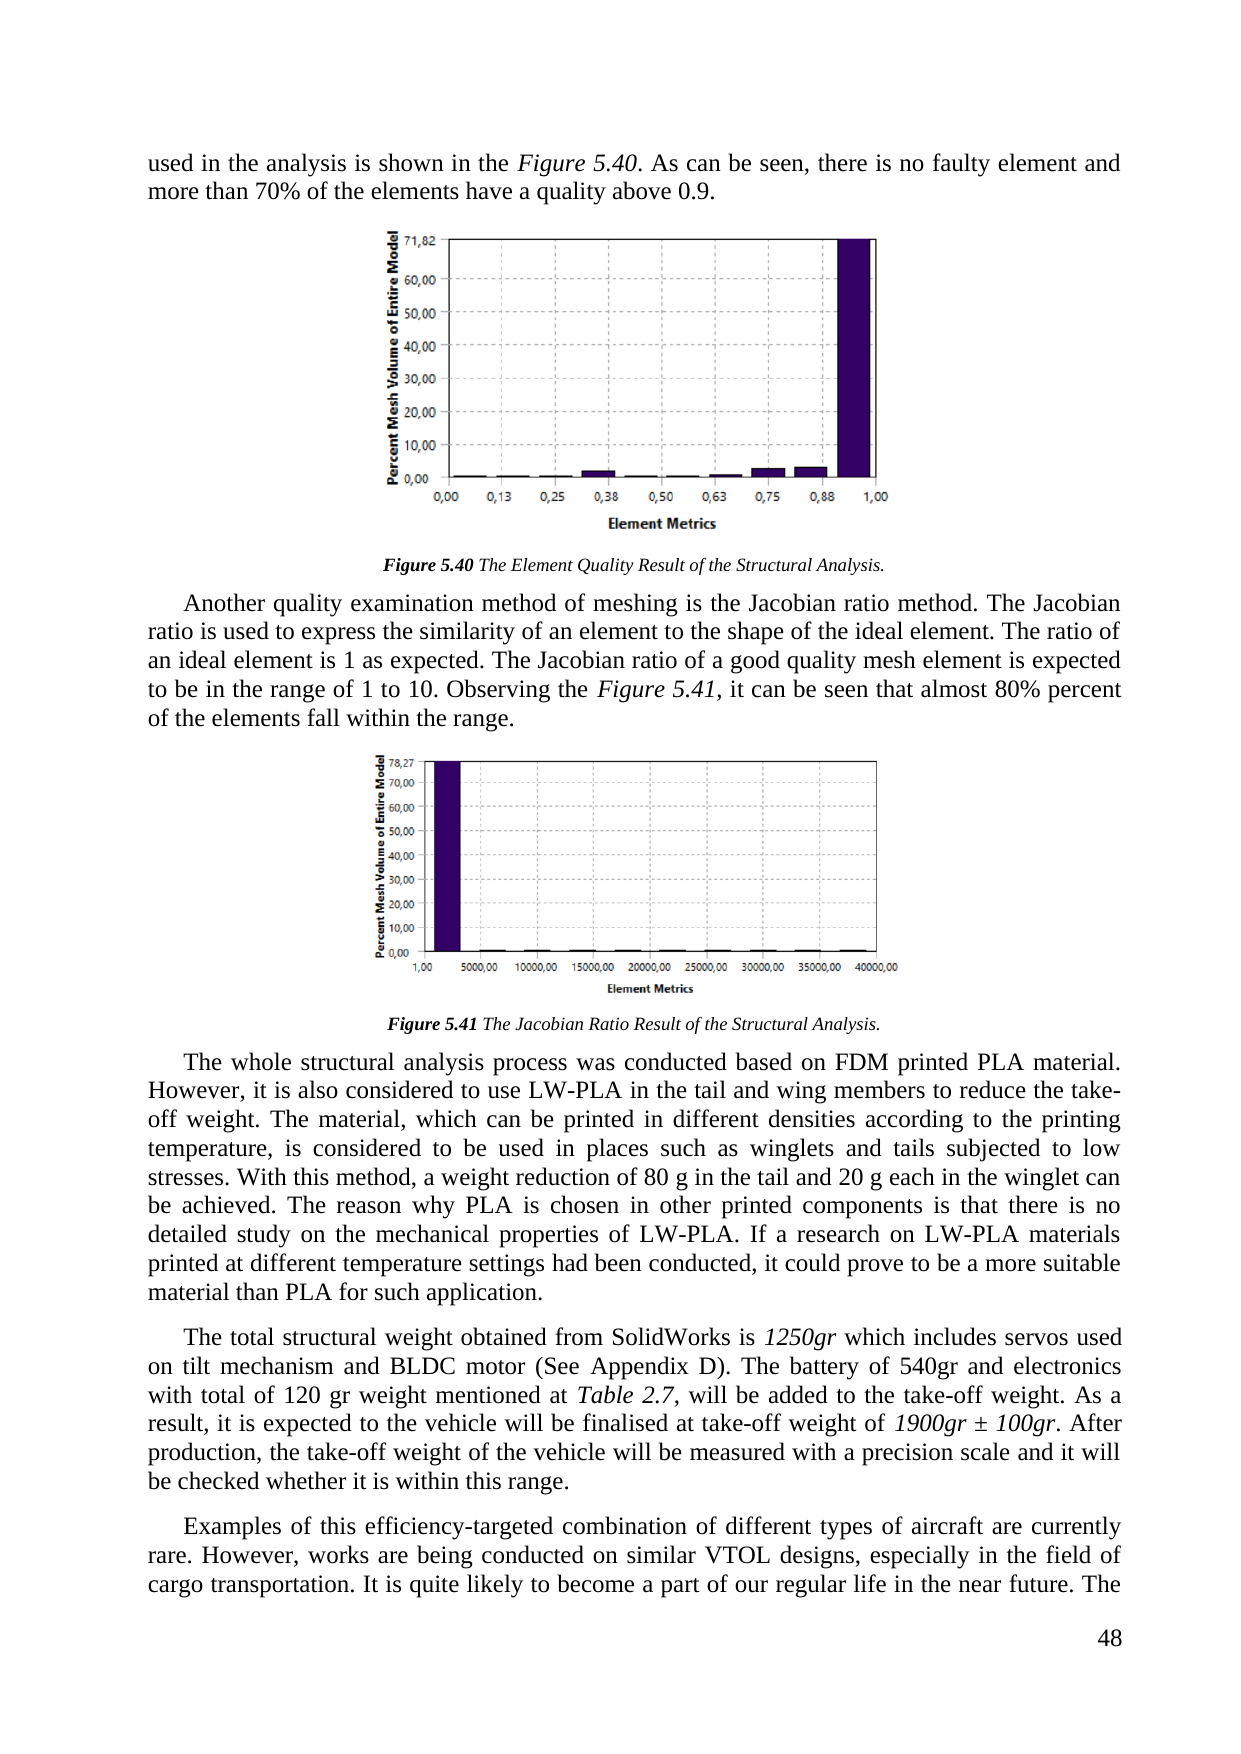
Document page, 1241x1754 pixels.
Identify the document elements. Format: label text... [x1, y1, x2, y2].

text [148, 148, 1122, 205]
picture [369, 748, 901, 997]
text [148, 1511, 1122, 1598]
text The whole structural analysis process was conducted based on FDM printed PLA material. However, it is also considered to use LW-PLA in the tail and wing members to reduce the take-off weight. The material, which can be printed in different densities according to the printing temperature, is considered to be used in places such as winglets and tails subjected to low stresses. With this method, a weight reduction of 80 g in the tail and 20 g each in the winglet can be achieved. The reason why PLA is chosen in other printed components is that there is no detailed study on the mechanical properties of LW-PLA. If a research on LW-PLA materials printed at different temperature settings had been conducted, it could prove to be a more suitable material than PLA for such application. [148, 1047, 1122, 1306]
picture [369, 221, 901, 537]
text The total structural weight obtained from SolidWorks is 1250gr which includes servos used on tilt mechanism and BLDC motor (See Appendix D). The battery of 540gr and electronics with total of 120 gr weight mentioned at Table 2.7, will be added to the take-off weight. As a result, it is expected to the vehicle will be finalised at take-off weight of 1900gr ± 100gr. After production, the take-off weight of the vehicle will be measured with a precision scale and it will be checked whether it is within this range. [148, 1322, 1122, 1495]
